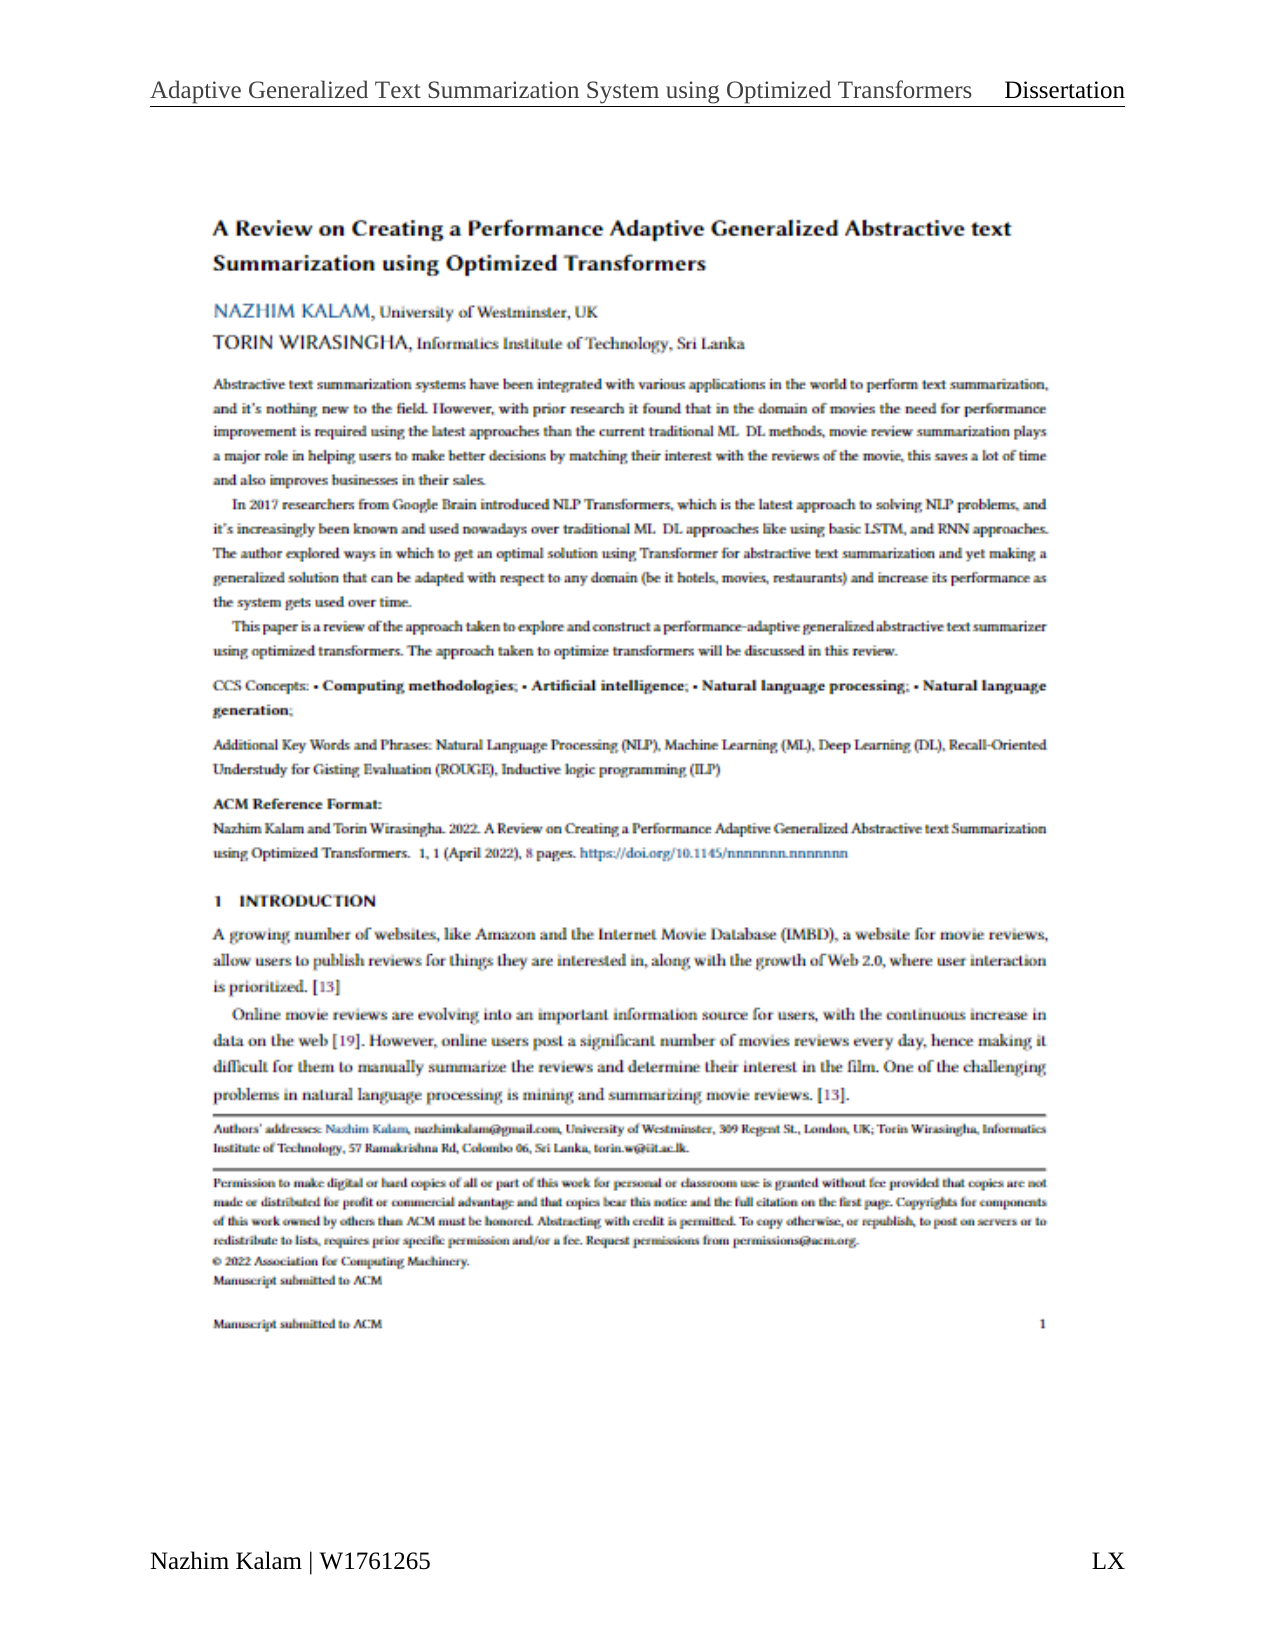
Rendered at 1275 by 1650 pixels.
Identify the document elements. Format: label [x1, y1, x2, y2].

picture [154, 150, 1121, 1421]
